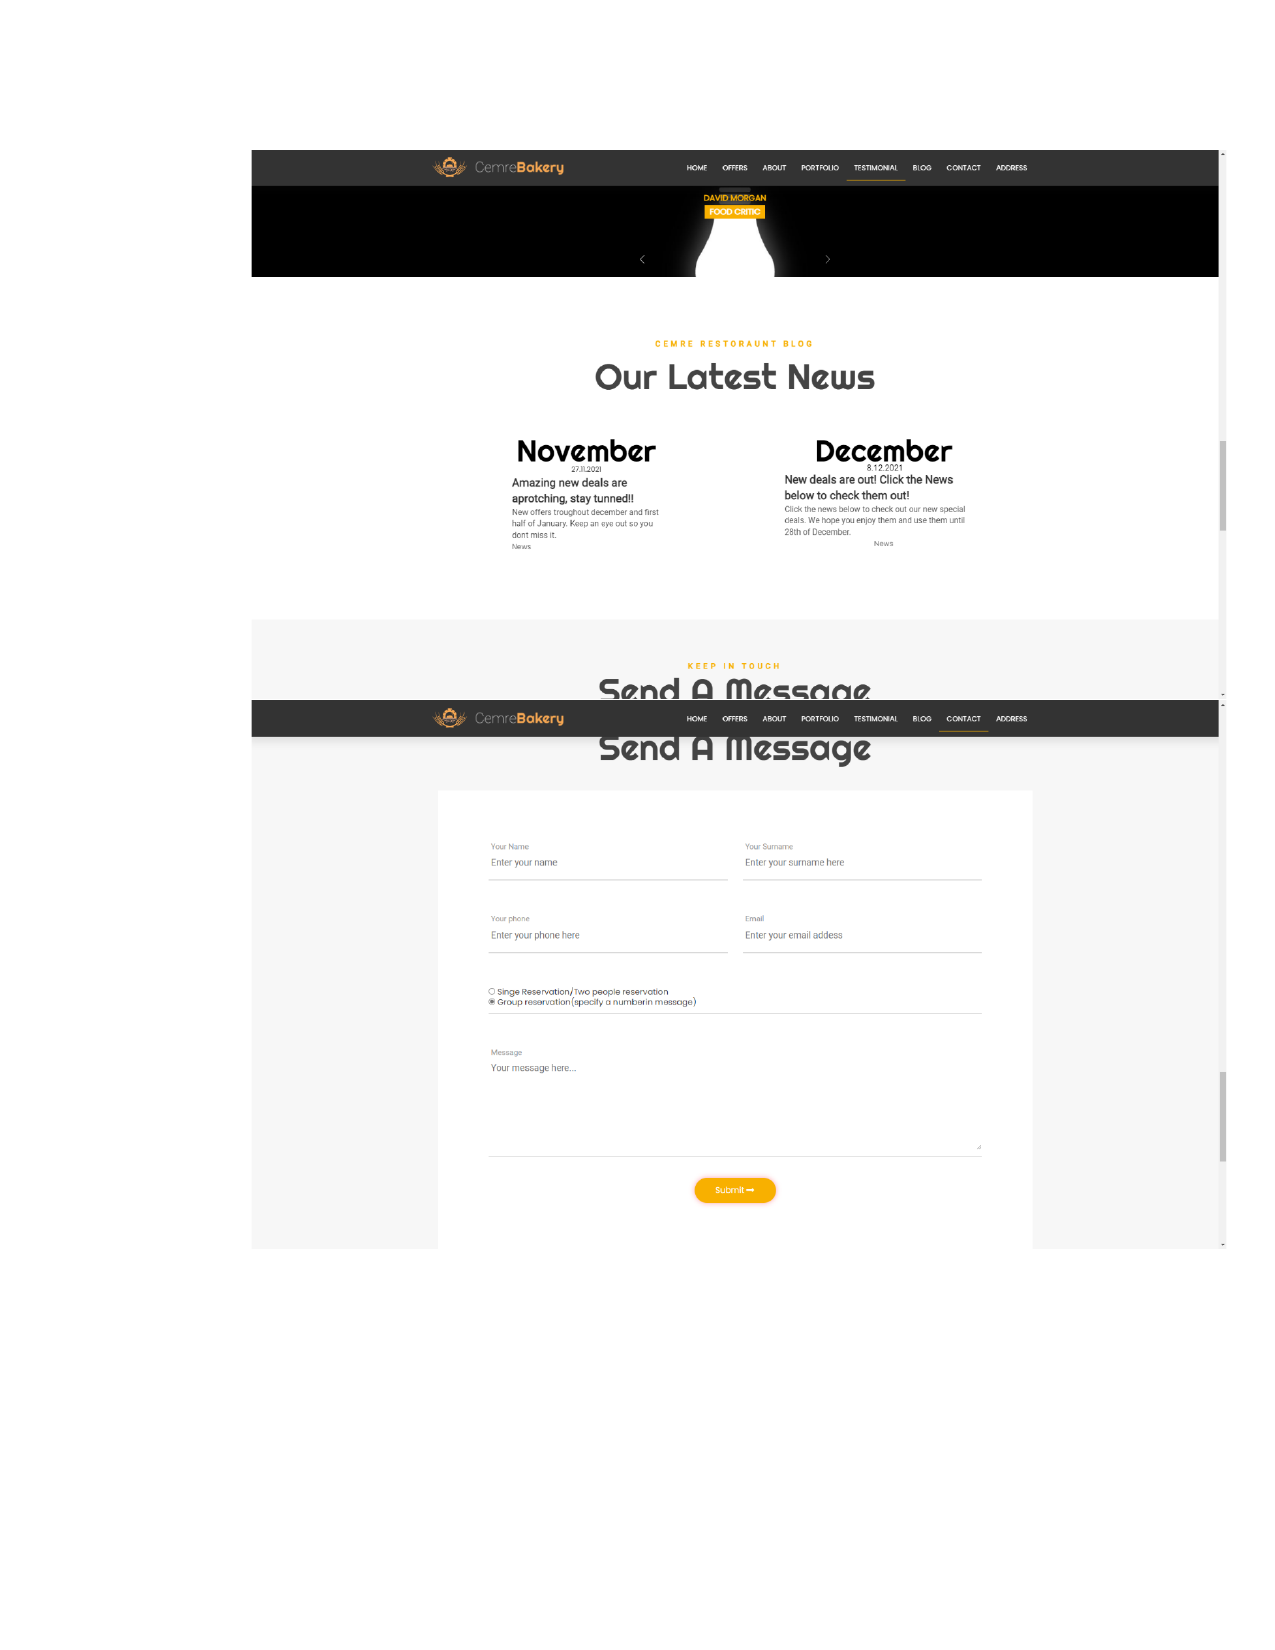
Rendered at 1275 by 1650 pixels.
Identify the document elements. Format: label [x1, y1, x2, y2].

picture [251, 150, 1227, 699]
picture [251, 700, 1227, 1249]
